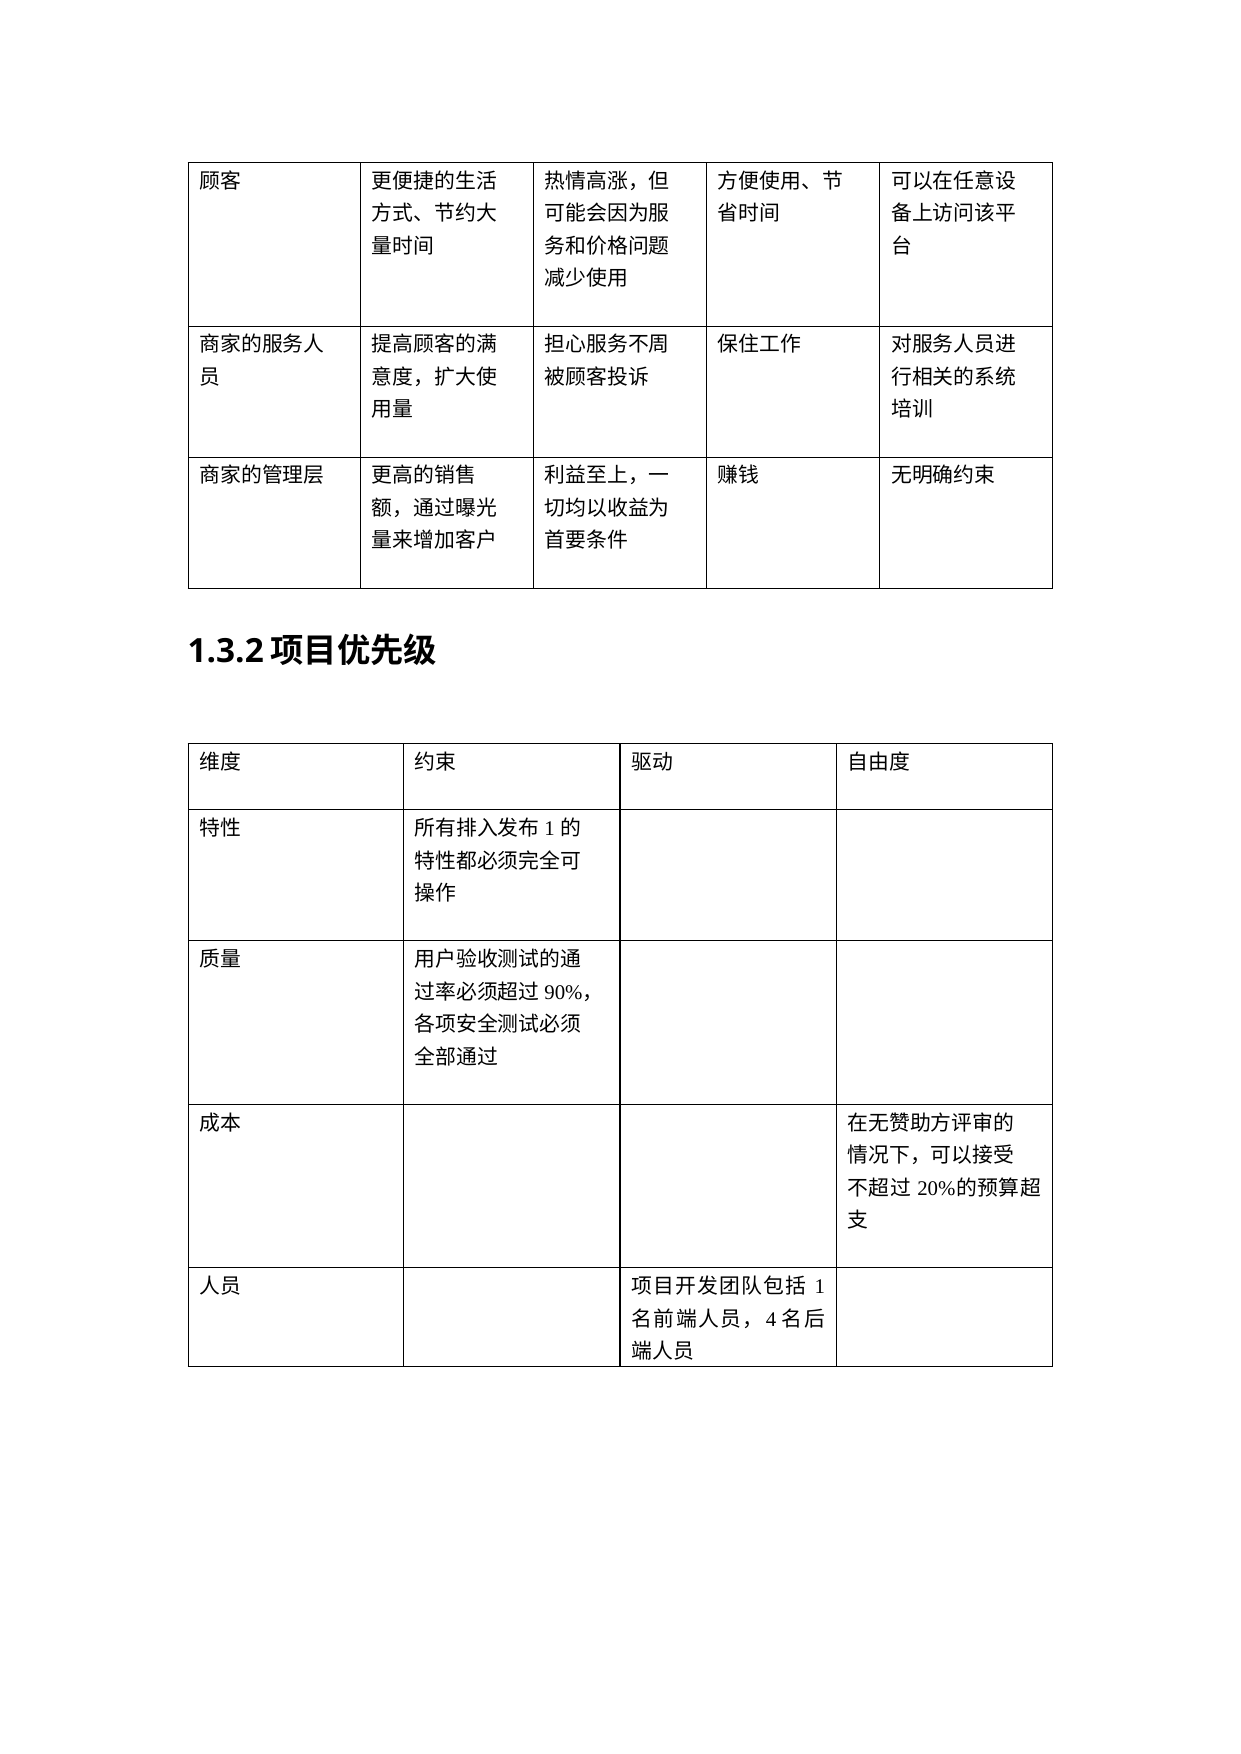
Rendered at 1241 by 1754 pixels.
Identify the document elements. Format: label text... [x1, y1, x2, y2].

table_cell 提高顾客的满 意度，扩大使 用量 [361, 327, 533, 457]
table_cell [837, 810, 1052, 940]
table_cell 担心服务不周 被顾客投诉 [534, 327, 706, 457]
table_cell [837, 1268, 1052, 1366]
table_cell 人员 [189, 1268, 403, 1366]
table_cell 质量 [189, 941, 403, 1104]
subtitle 1.3.2项目优先级 [187, 616, 1053, 681]
table_cell 方便使用、节 省时间 [707, 163, 879, 326]
table_cell 无明确约束 [880, 458, 1052, 588]
table_cell 赚钱 [707, 458, 879, 588]
table_cell [837, 941, 1052, 1104]
table_cell [621, 810, 836, 940]
table_cell [404, 1268, 619, 1366]
table_cell 在无赞助方评审的 情况下，可以接受 不超过 20%的预算超支 [837, 1105, 1052, 1267]
table_cell 项目开发团队包括 1名前端人员，4名后端人员 [621, 1268, 836, 1366]
table_cell [621, 1105, 836, 1267]
table_cell 更高的销售 额，通过曝光 量来增加客户 [361, 458, 533, 588]
table_cell 特性 [189, 810, 403, 940]
table_cell 利益至上，一 切均以收益为 首要条件 [534, 458, 706, 588]
table_header 自由度 [837, 744, 1052, 809]
table_header 约束 [404, 744, 619, 809]
table_cell 用户验收测试的通 过率必须超过 90%， 各项安全测试必须 全部通过 [404, 941, 619, 1104]
table_header 驱动 [621, 744, 836, 809]
table_cell 成本 [189, 1105, 403, 1267]
table_cell 保住工作 [707, 327, 879, 457]
table_header 维度 [189, 744, 403, 809]
table_cell 所有排入发布 1 的 特性都必须完全可 操作 [404, 810, 619, 940]
table_cell 对服务人员进 行相关的系统 培训 [880, 327, 1052, 457]
table_cell 顾客 [189, 163, 360, 326]
table_cell [621, 941, 836, 1104]
table_cell 商家的服务人 员 [189, 327, 360, 457]
table_cell 更便捷的生活 方式、节约大 量时间 [361, 163, 533, 326]
table_cell 商家的管理层 [189, 458, 360, 588]
table_cell [404, 1105, 619, 1267]
table_cell 热情高涨，但 可能会因为服 务和价格问题 减少使用 [534, 163, 706, 326]
table_cell 可以在任意设 备上访问该平 台 [880, 163, 1052, 326]
